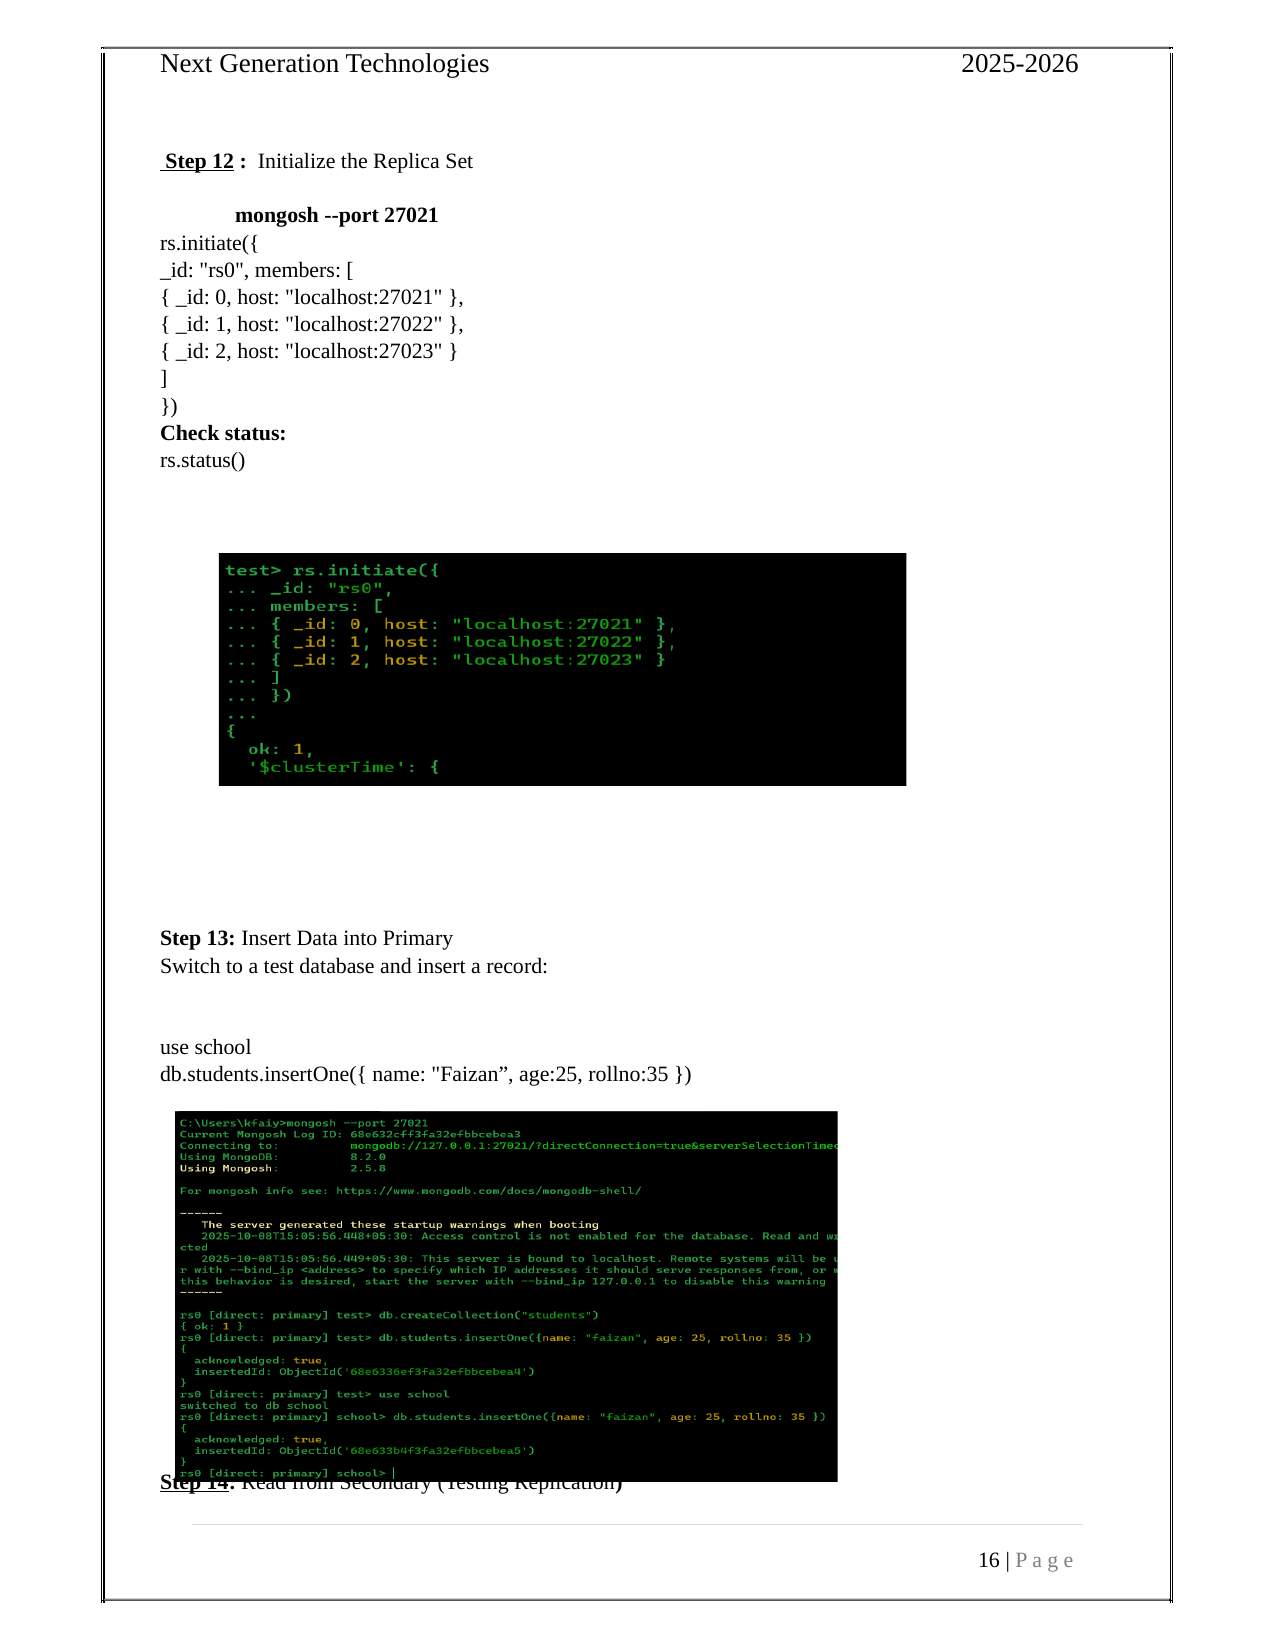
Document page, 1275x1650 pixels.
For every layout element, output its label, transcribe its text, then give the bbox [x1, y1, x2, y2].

text rs.status() [160, 447, 692, 472]
text mongosh --port 27021 [160, 202, 692, 227]
text }) [160, 393, 692, 418]
picture [175, 1111, 838, 1482]
text Switch to a test database and insert a record: [160, 953, 692, 978]
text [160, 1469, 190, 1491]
text db.students.insertOne({ name: "Faizan”, age:25, rollno:35 }) [160, 1061, 692, 1087]
text ] [160, 365, 692, 391]
text use school [160, 1034, 692, 1059]
text { _id: 2, host: "localhost:27023" } [160, 338, 692, 363]
text Step 13: Insert Data into Primary [160, 925, 692, 951]
picture [218, 553, 907, 786]
text { _id: 0, host: "localhost:27021" }, [160, 284, 692, 309]
text { _id: 1, host: "localhost:27022" }, [160, 311, 692, 336]
text rs.initiate({ [160, 229, 692, 255]
text Step 12 : Initialize the Replica Set [160, 148, 692, 173]
text _id: "rs0", members: [ [160, 257, 692, 282]
text Check status: [160, 420, 692, 445]
